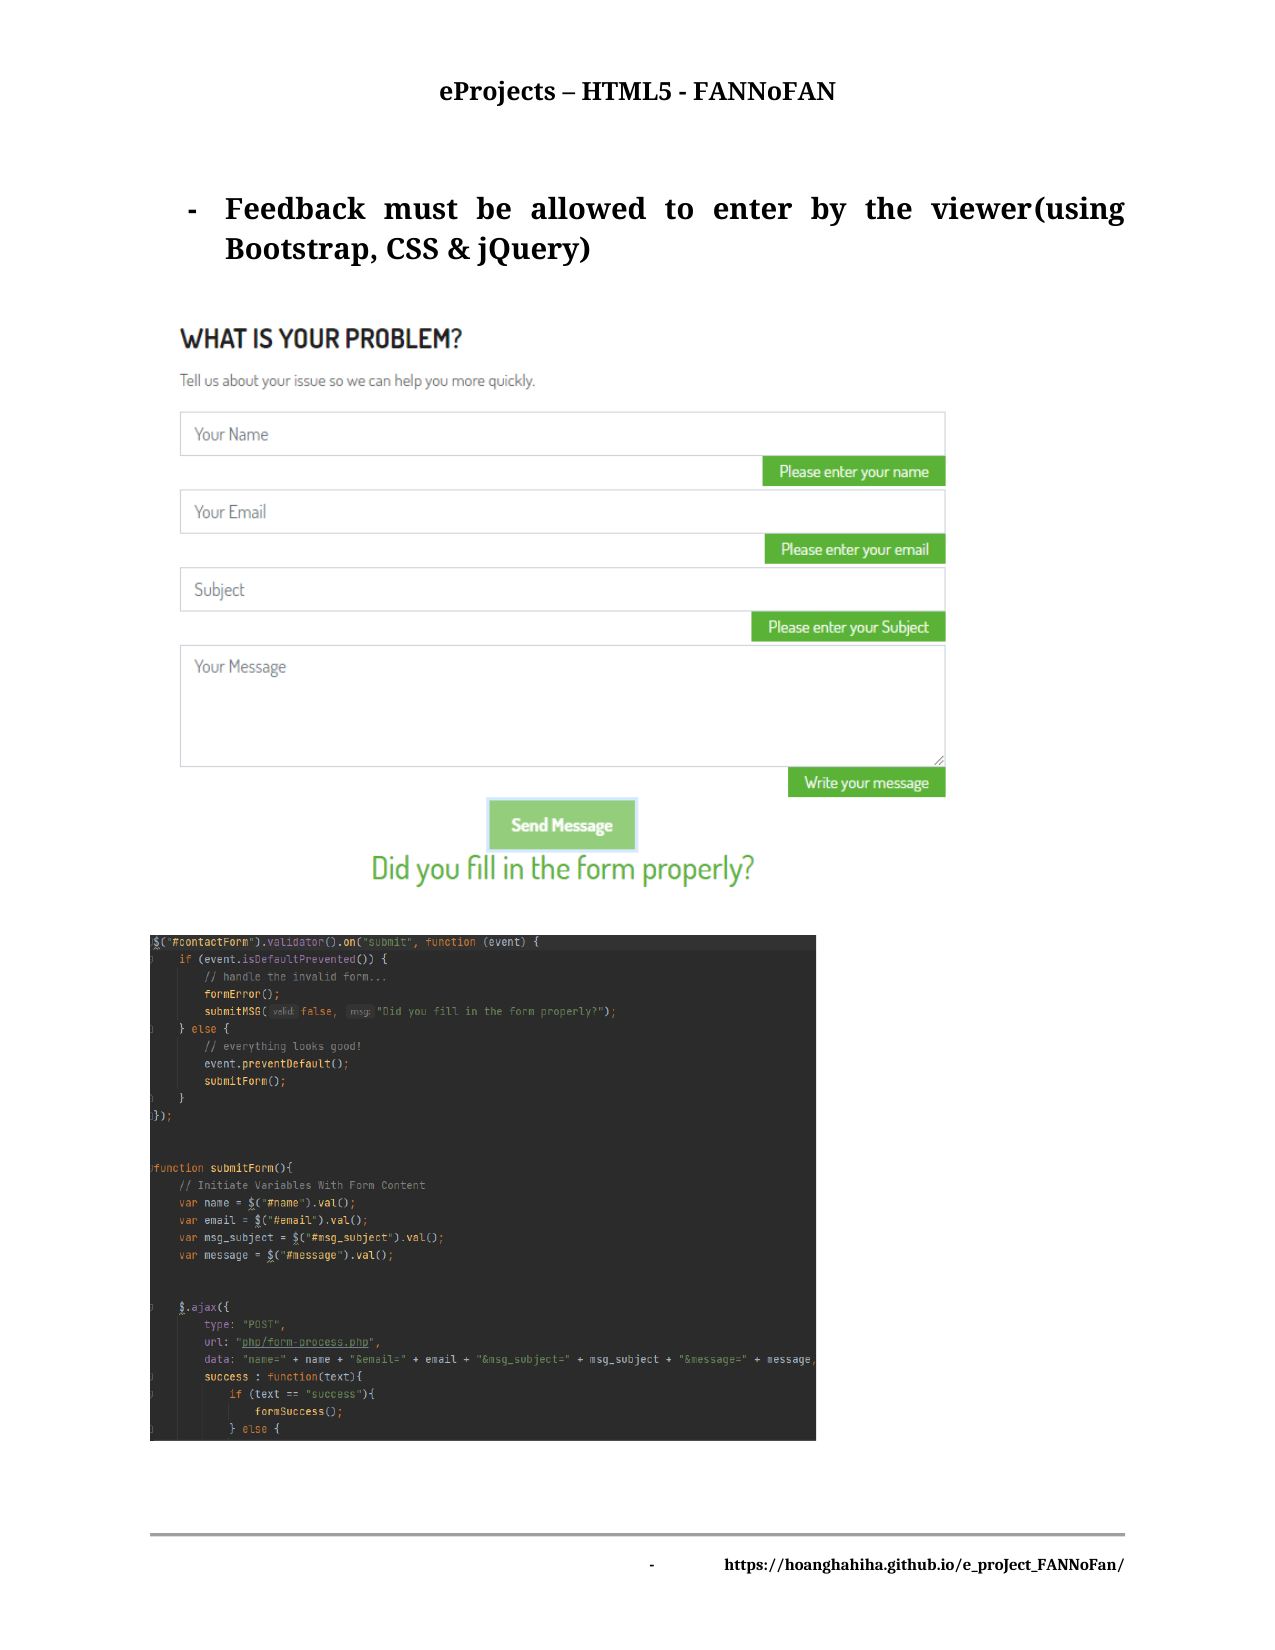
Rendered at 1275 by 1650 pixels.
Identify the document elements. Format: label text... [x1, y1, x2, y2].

picture [150, 935, 817, 1441]
picture [150, 306, 969, 916]
list Feedback must be allowed to enter by the viewer(using Bootstrap, CSS & jQuery) [187, 188, 1125, 268]
